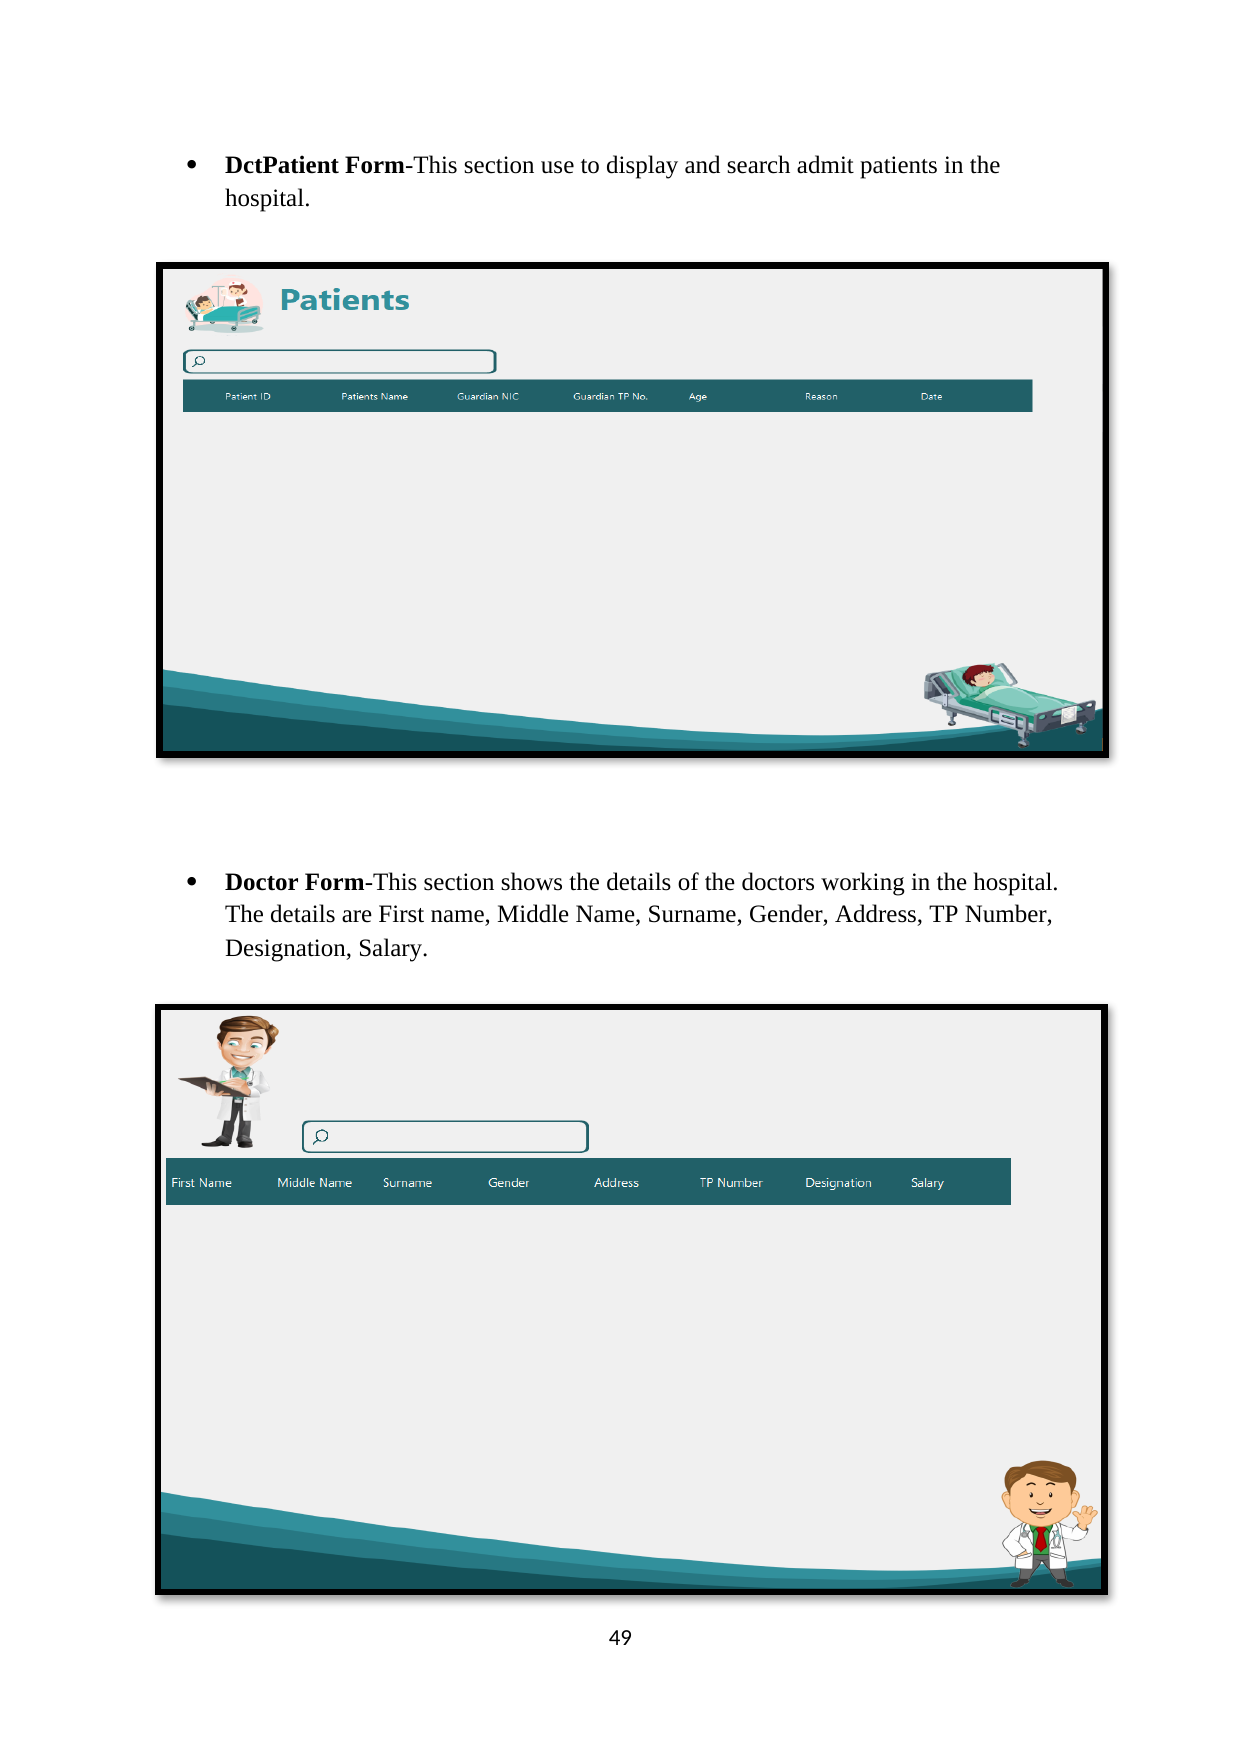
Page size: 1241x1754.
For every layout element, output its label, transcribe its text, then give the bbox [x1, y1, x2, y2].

picture [161, 1010, 1101, 1589]
list Doctor Form-This section shows the details of the doctors working in the hospital. The details are First name, Middle Name, Surname, Gender, Address, TP Number, Designation, Salary. [187, 867, 1090, 961]
picture [163, 269, 1103, 751]
list DctPatient Form-This section use to display and search admit patients in the hospital. [187, 150, 1090, 212]
